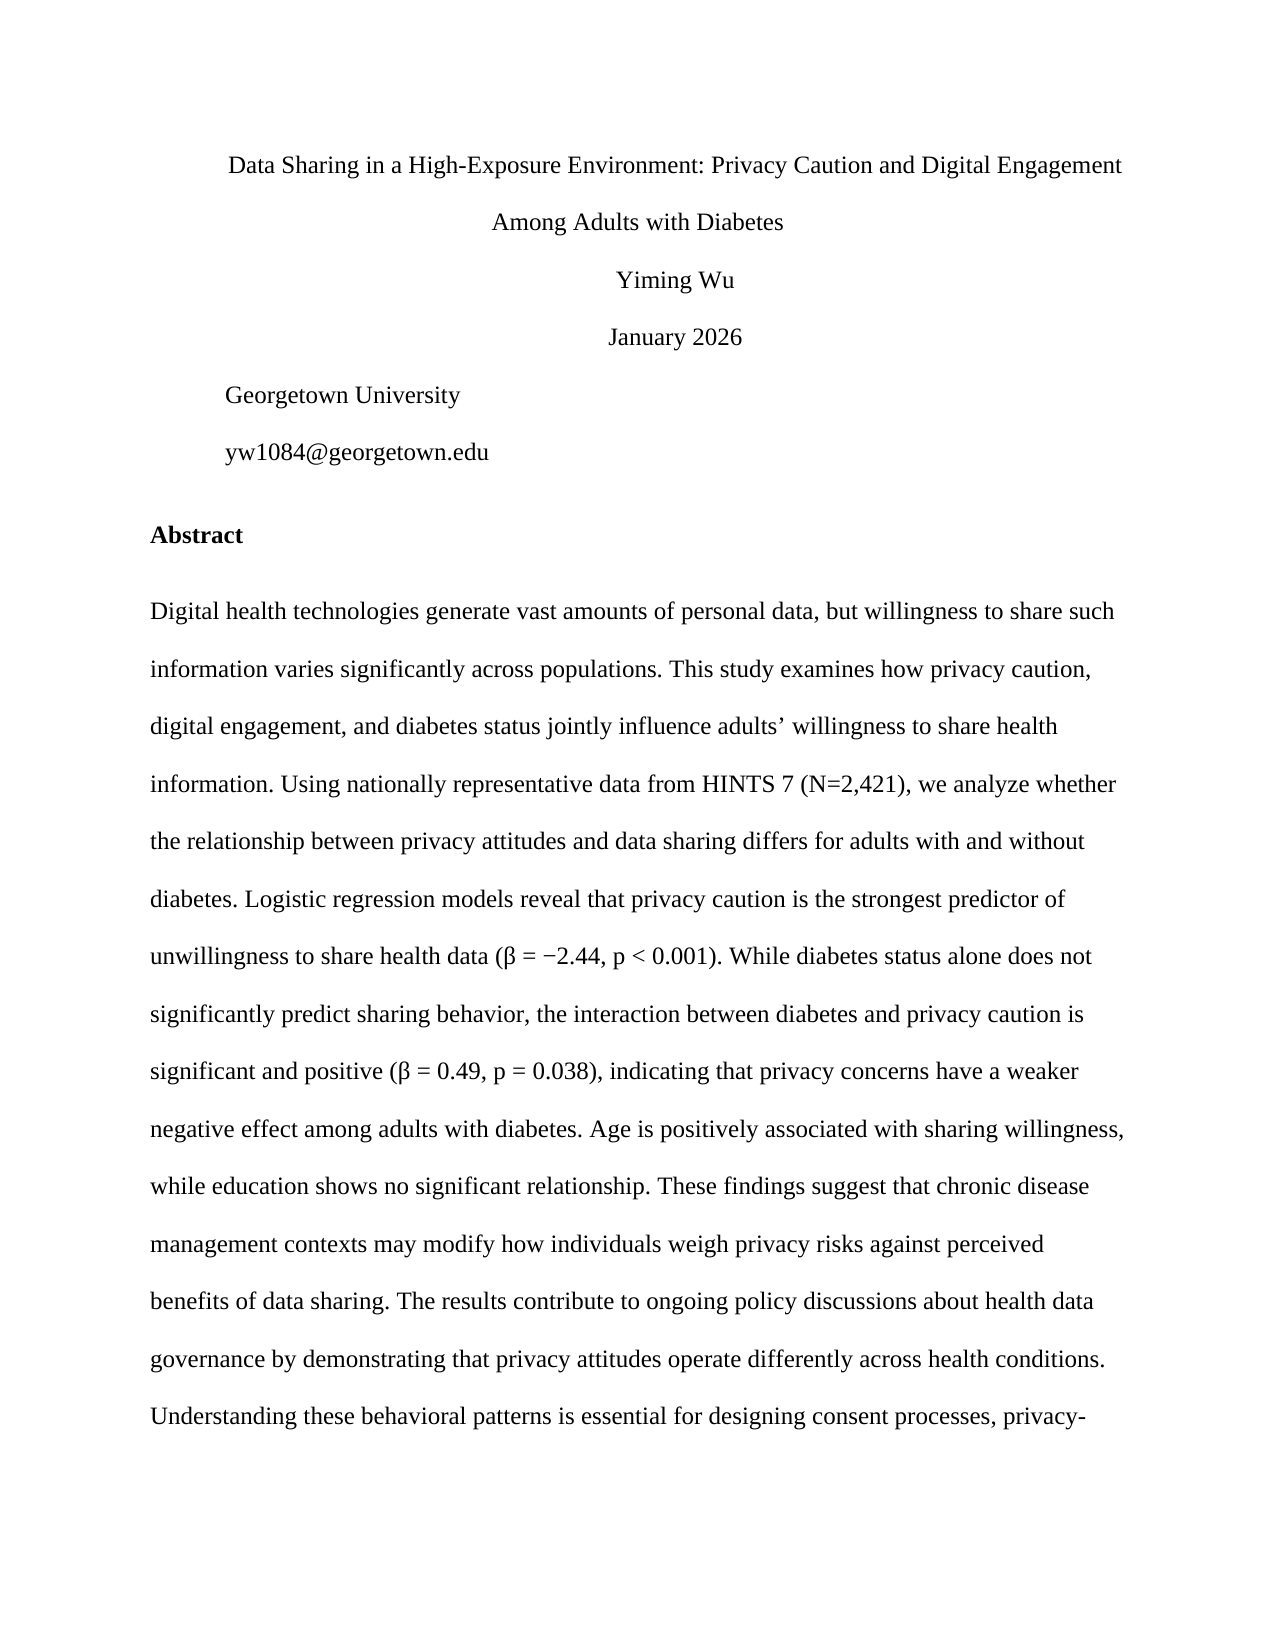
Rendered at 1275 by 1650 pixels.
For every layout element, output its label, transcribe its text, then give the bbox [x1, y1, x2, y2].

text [150, 596, 1125, 1430]
title Data Sharing in a High-Exposure Environment: Privacy Caution and Digital Engagement Among Adults with Diabetes [150, 150, 1125, 236]
text yw1084@georgetown.edu [150, 437, 1125, 466]
text January 2026 [150, 322, 1125, 351]
subtitle Abstract [150, 520, 1125, 549]
text Georgetown University [150, 380, 1125, 409]
text Yiming Wu [150, 265, 1125, 294]
